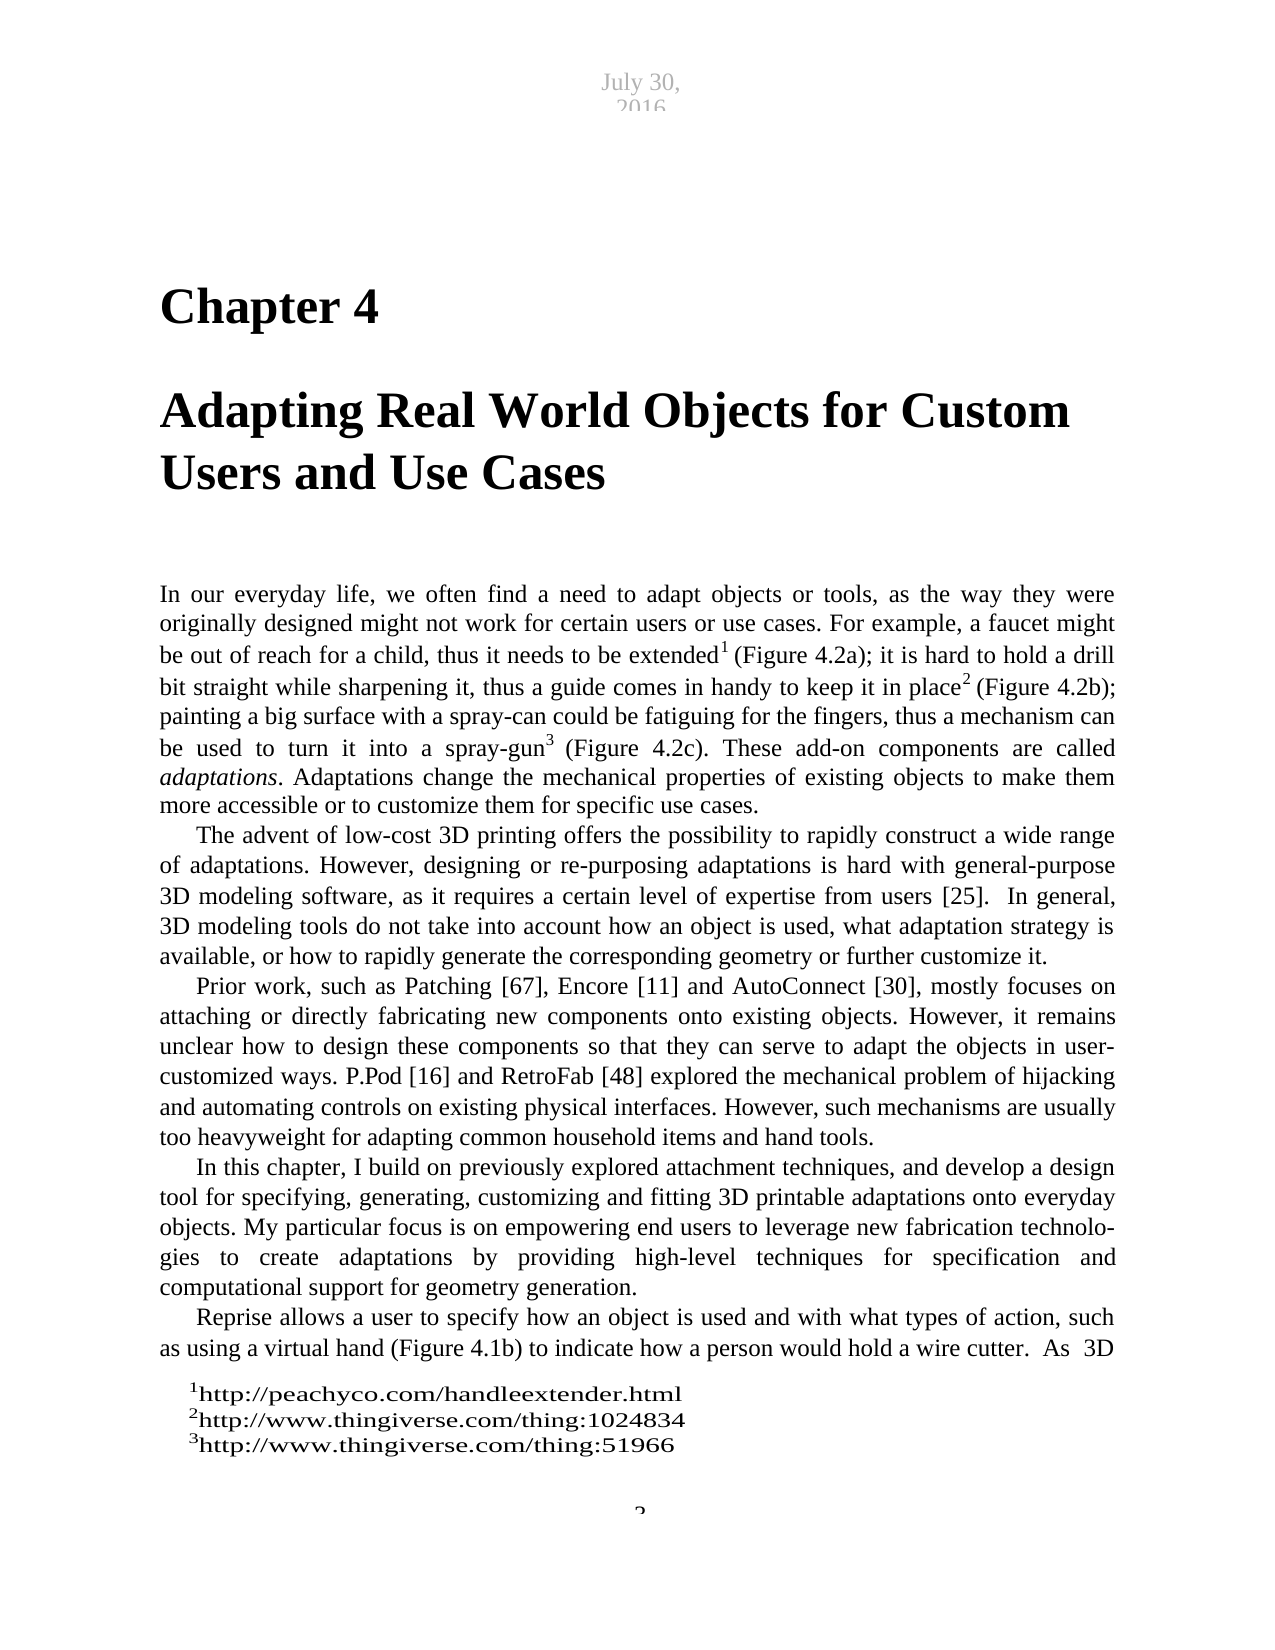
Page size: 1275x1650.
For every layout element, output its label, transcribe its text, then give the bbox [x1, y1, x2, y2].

text In our everyday life, we often find a need to adapt objects or tools, as the way they were originally designed might not work for certain users or use cases. For example, a faucet might be out of reach for a child, thus it needs to be extended1 (Figure 4.2a); it is hard to hold a drill bit straight while sharpening it, thus a guide comes in handy to keep it in place2 (Figure 4.2b); painting a big surface with a spray-can could be fatiguing for the fingers, thus a mechanism can be used to turn it into a spray-gun3 (Figure 4.2c). These add-on components are called adaptations. Adaptations change the mechanical properties of existing objects to make them more accessible or to customize them for specific use cases. [159, 579, 1116, 819]
text Reprise allows a user to specify how an object is used and with what types of action, such as using a virtual hand (Figure 4.1b) to indicate how a person would hold a wire cutter. As 3D [159, 1302, 1116, 1361]
text 1http://peachyco.com/handleextender.html [188, 1381, 1127, 1406]
text The advent of low-cost 3D printing offers the possibility to rapidly construct a wide range of adaptations. However, designing or re-purposing adaptations is hard with general-purpose 3D modeling software, as it requires a certain level of expertise from users [25]. In general, 3D modeling tools do not take into account how an object is used, what adaptation strategy is available, or how to rapidly generate the corresponding geometry or further customize it. [159, 821, 1116, 970]
text Prior work, such as Patching [67], Encore [11] and AutoConnect [30], mostly focuses on attaching or directly fabricating new components onto existing objects. However, it remains unclear how to design these components so that they can serve to adapt the objects in user- customized ways. P.Pod [16] and RetroFab [48] explored the mechanical problem of hijacking and automating controls on existing physical interfaces. However, such mechanisms are usually too heavyweight for adapting common household items and hand tools. [159, 971, 1116, 1150]
text In this chapter, I build on previously explored attachment techniques, and develop a design tool for specifying, generating, customizing and fitting 3D printable adaptations onto everyday objects. My particular focus is on empowering end users to leverage new fabrication technolo- gies to create adaptations by providing high-level techniques for specification and computational support for geometry generation. [159, 1152, 1116, 1301]
text Chapter 4 [159, 276, 1127, 334]
text Adapting Real World Objects for Custom Users and Use Cases [159, 380, 1127, 500]
text 2http://www.thingiverse.com/thing:1024834 3http://www.thingiverse.com/thing:51966 [188, 1407, 1127, 1457]
